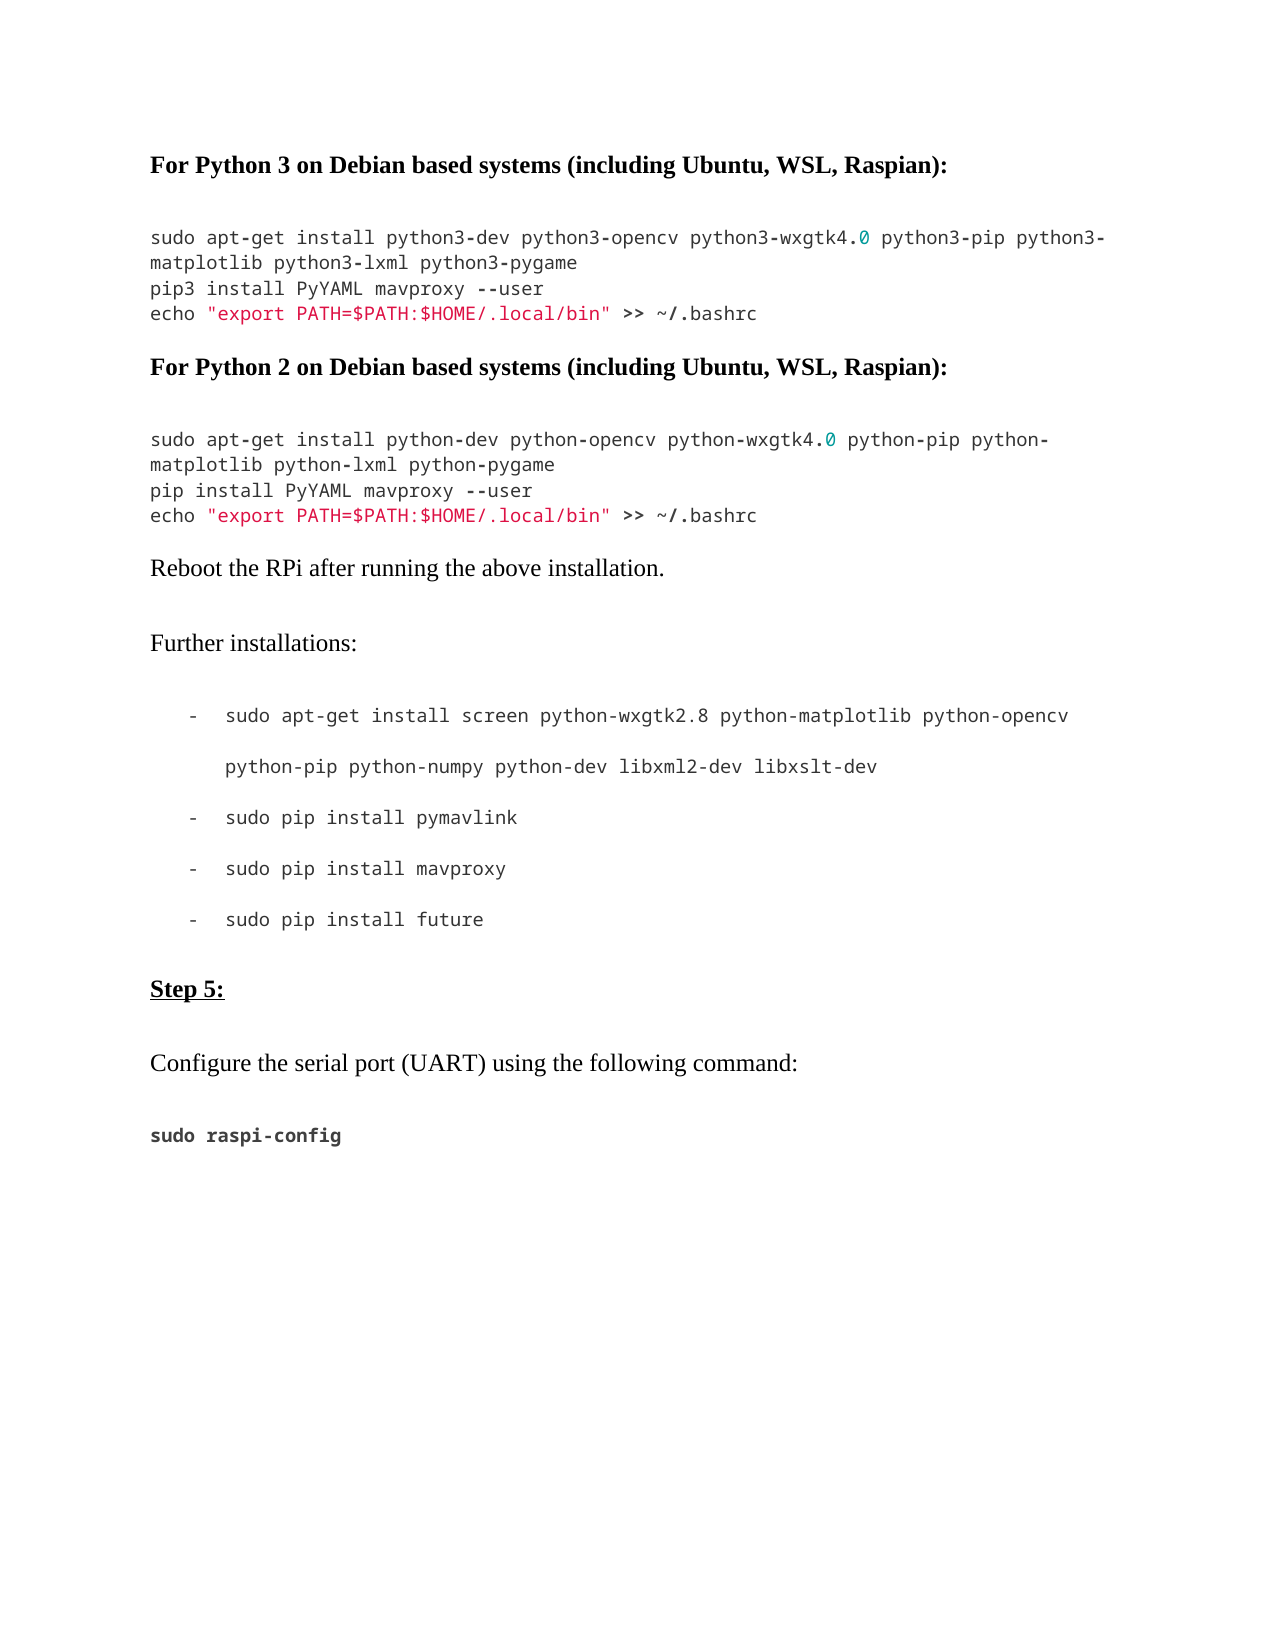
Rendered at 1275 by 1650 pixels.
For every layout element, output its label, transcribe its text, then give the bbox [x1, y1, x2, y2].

text pip install PyYAML mavproxy --user [150, 477, 1125, 502]
list sudo apt-get install screen python-wxgtk2.8 python-matplotlib python-opencv python-pip python-numpy python-dev libxml2-dev libxslt-dev [187, 702, 1125, 778]
text echo "export PATH=$PATH:$HOME/.local/bin" >> ~/.bashrc [150, 502, 1125, 528]
list sudo pip install future [187, 906, 1125, 932]
text Configure the serial port (UART) using the following command: [150, 1048, 1125, 1077]
list sudo pip install pymavlink [187, 804, 1125, 829]
text sudo apt-get install python3-dev python3-opencv python3-wxgtk4.0 python3-pip python3-matplotlib python3-lxml python3-pygame [150, 224, 1125, 275]
text Reboot the RPi after running the above installation. [150, 553, 1125, 582]
list sudo pip install mavproxy [187, 855, 1125, 881]
text echo "export PATH=$PATH:$HOME/.local/bin" >> ~/.bashrc [150, 301, 1125, 326]
text Step 5: [150, 974, 1125, 1002]
text pip3 install PyYAML mavproxy --user [150, 275, 1125, 301]
text For Python 3 on Debian based systems (including Ubuntu, WSL, Raspian): [150, 150, 1125, 179]
text Further installations: [150, 628, 1125, 656]
text For Python 2 on Debian based systems (including Ubuntu, WSL, Raspian): [150, 352, 1125, 381]
text sudo apt-get install python-dev python-opencv python-wxgtk4.0 python-pip python-matplotlib python-lxml python-pygame [150, 426, 1125, 477]
text sudo raspi-config [150, 1122, 1125, 1148]
